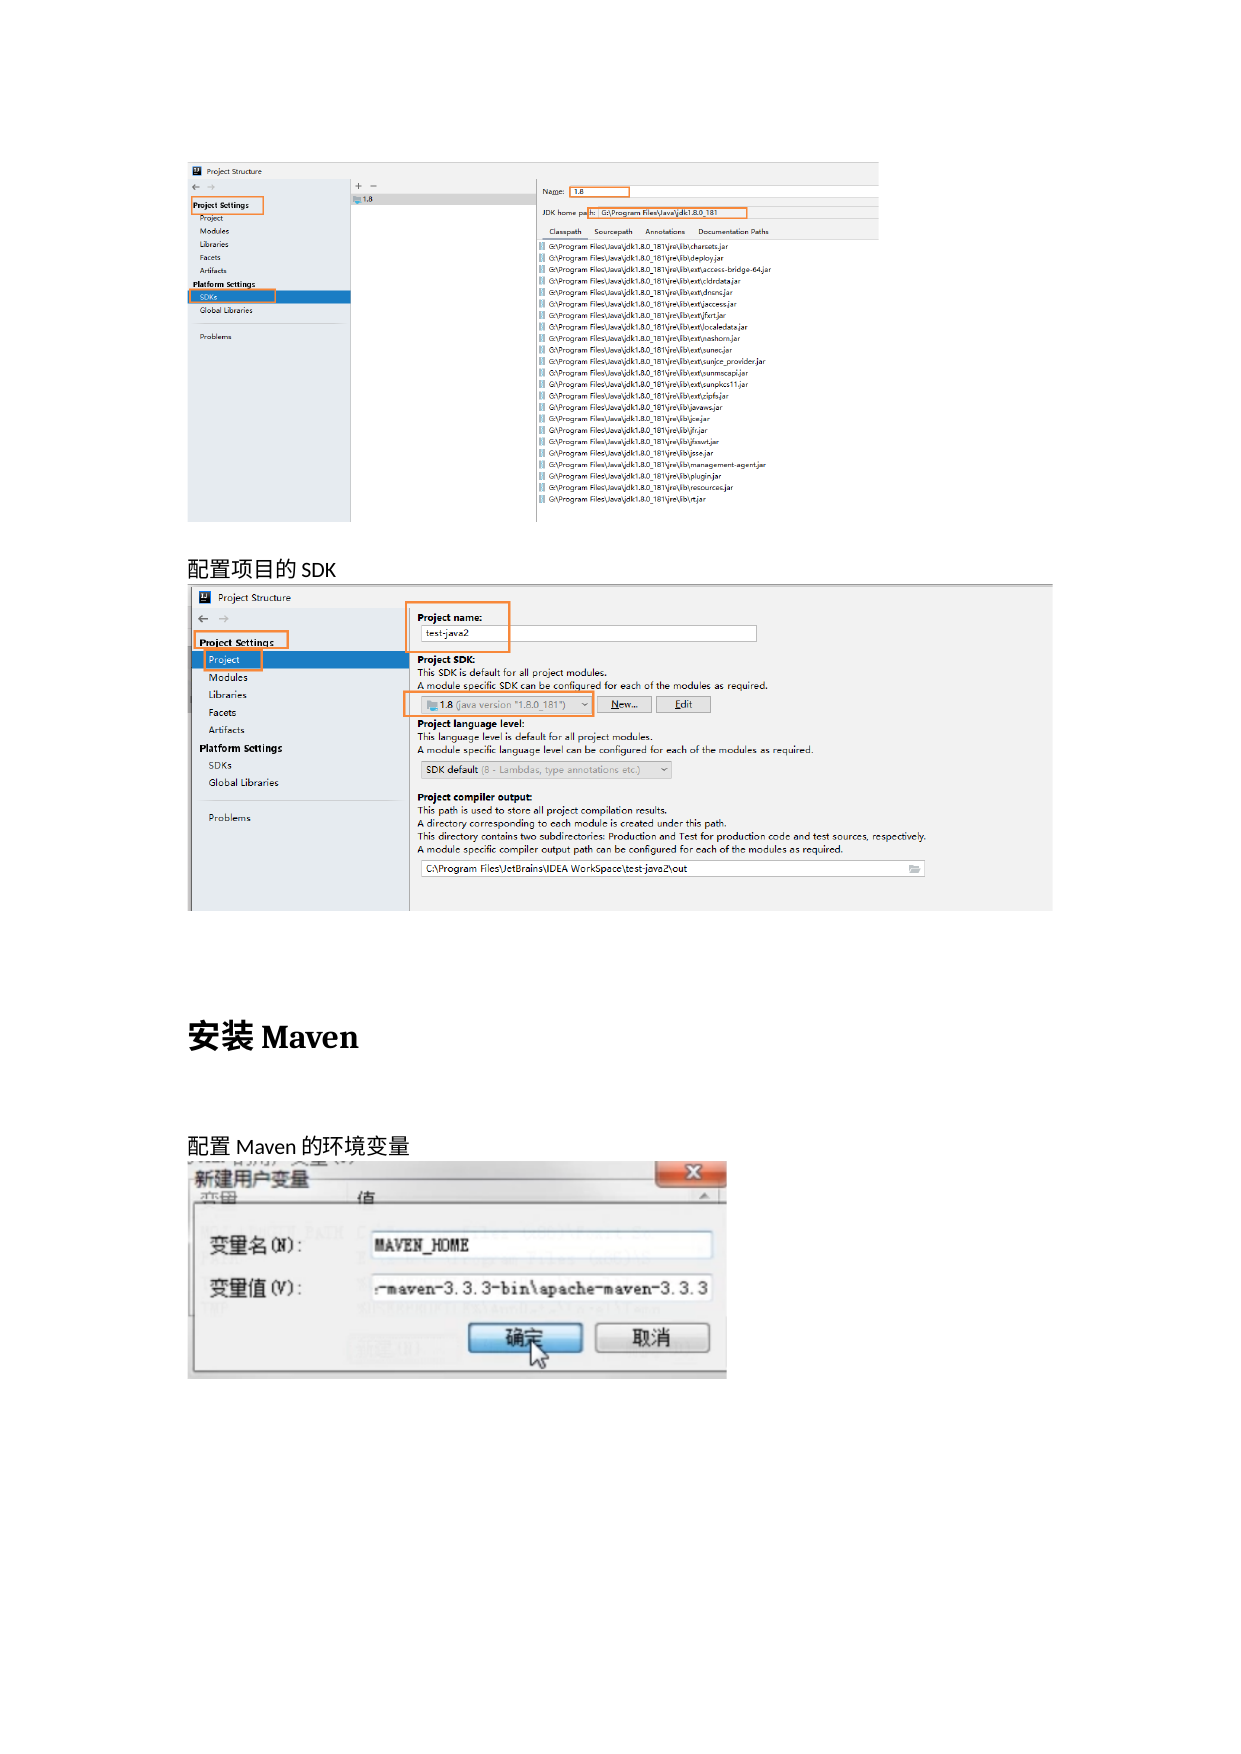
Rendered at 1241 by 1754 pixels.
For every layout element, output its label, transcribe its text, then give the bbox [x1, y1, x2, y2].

subtitle 安装Maven [187, 1002, 1053, 1067]
picture [187, 162, 879, 522]
picture [187, 1161, 727, 1379]
text 配置Maven的环境变量 [187, 1129, 1053, 1161]
text 配置项目的SDK [187, 552, 1053, 584]
picture [187, 584, 1053, 911]
